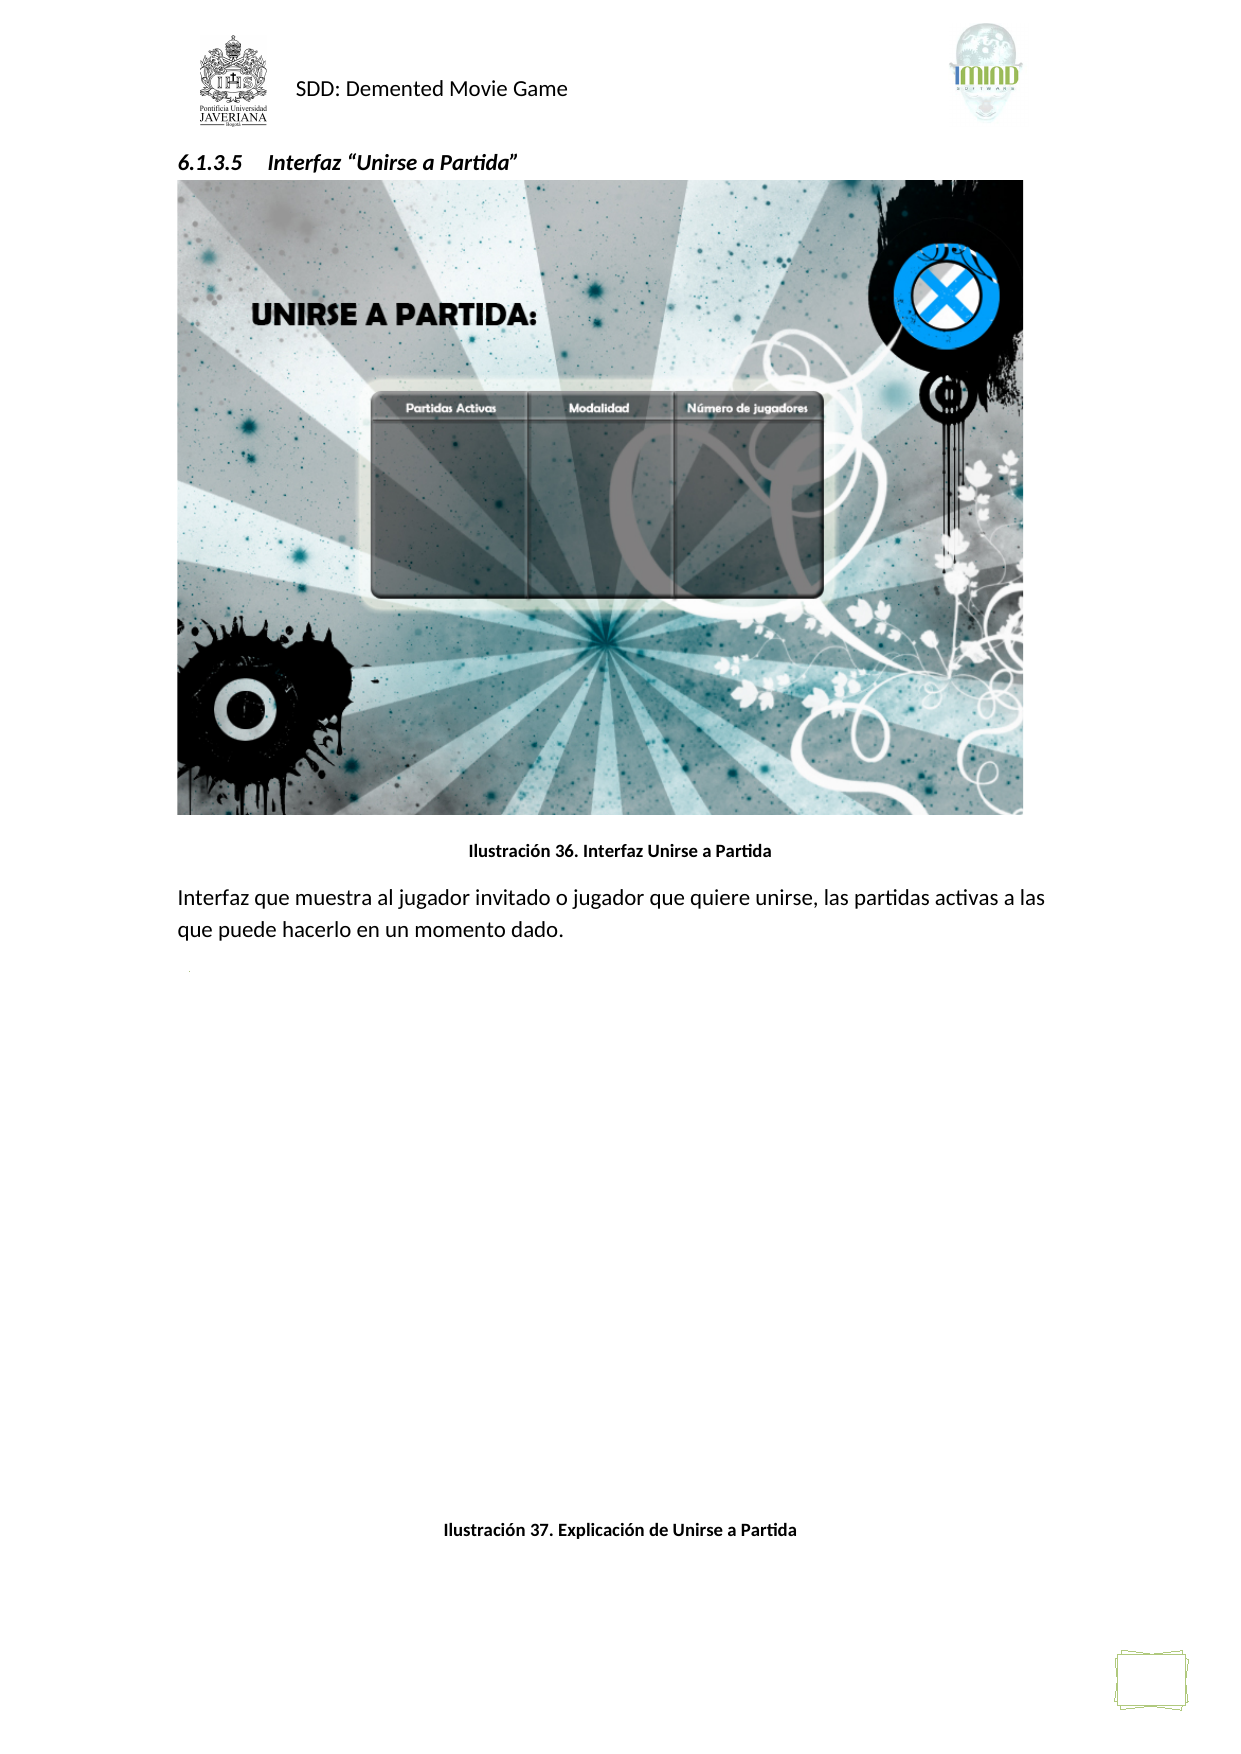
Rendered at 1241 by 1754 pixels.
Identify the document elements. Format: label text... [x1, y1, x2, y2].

subtitle Interfaz “Unirse a Partida” [177, 148, 1063, 176]
picture [200, 35, 267, 127]
text Interfaz que muestra al jugador invitado o jugador que quiere unirse, las partidas activas a las que puede hacerlo en un momento dado. [177, 883, 1063, 943]
picture [177, 180, 1024, 815]
picture [948, 23, 1029, 127]
